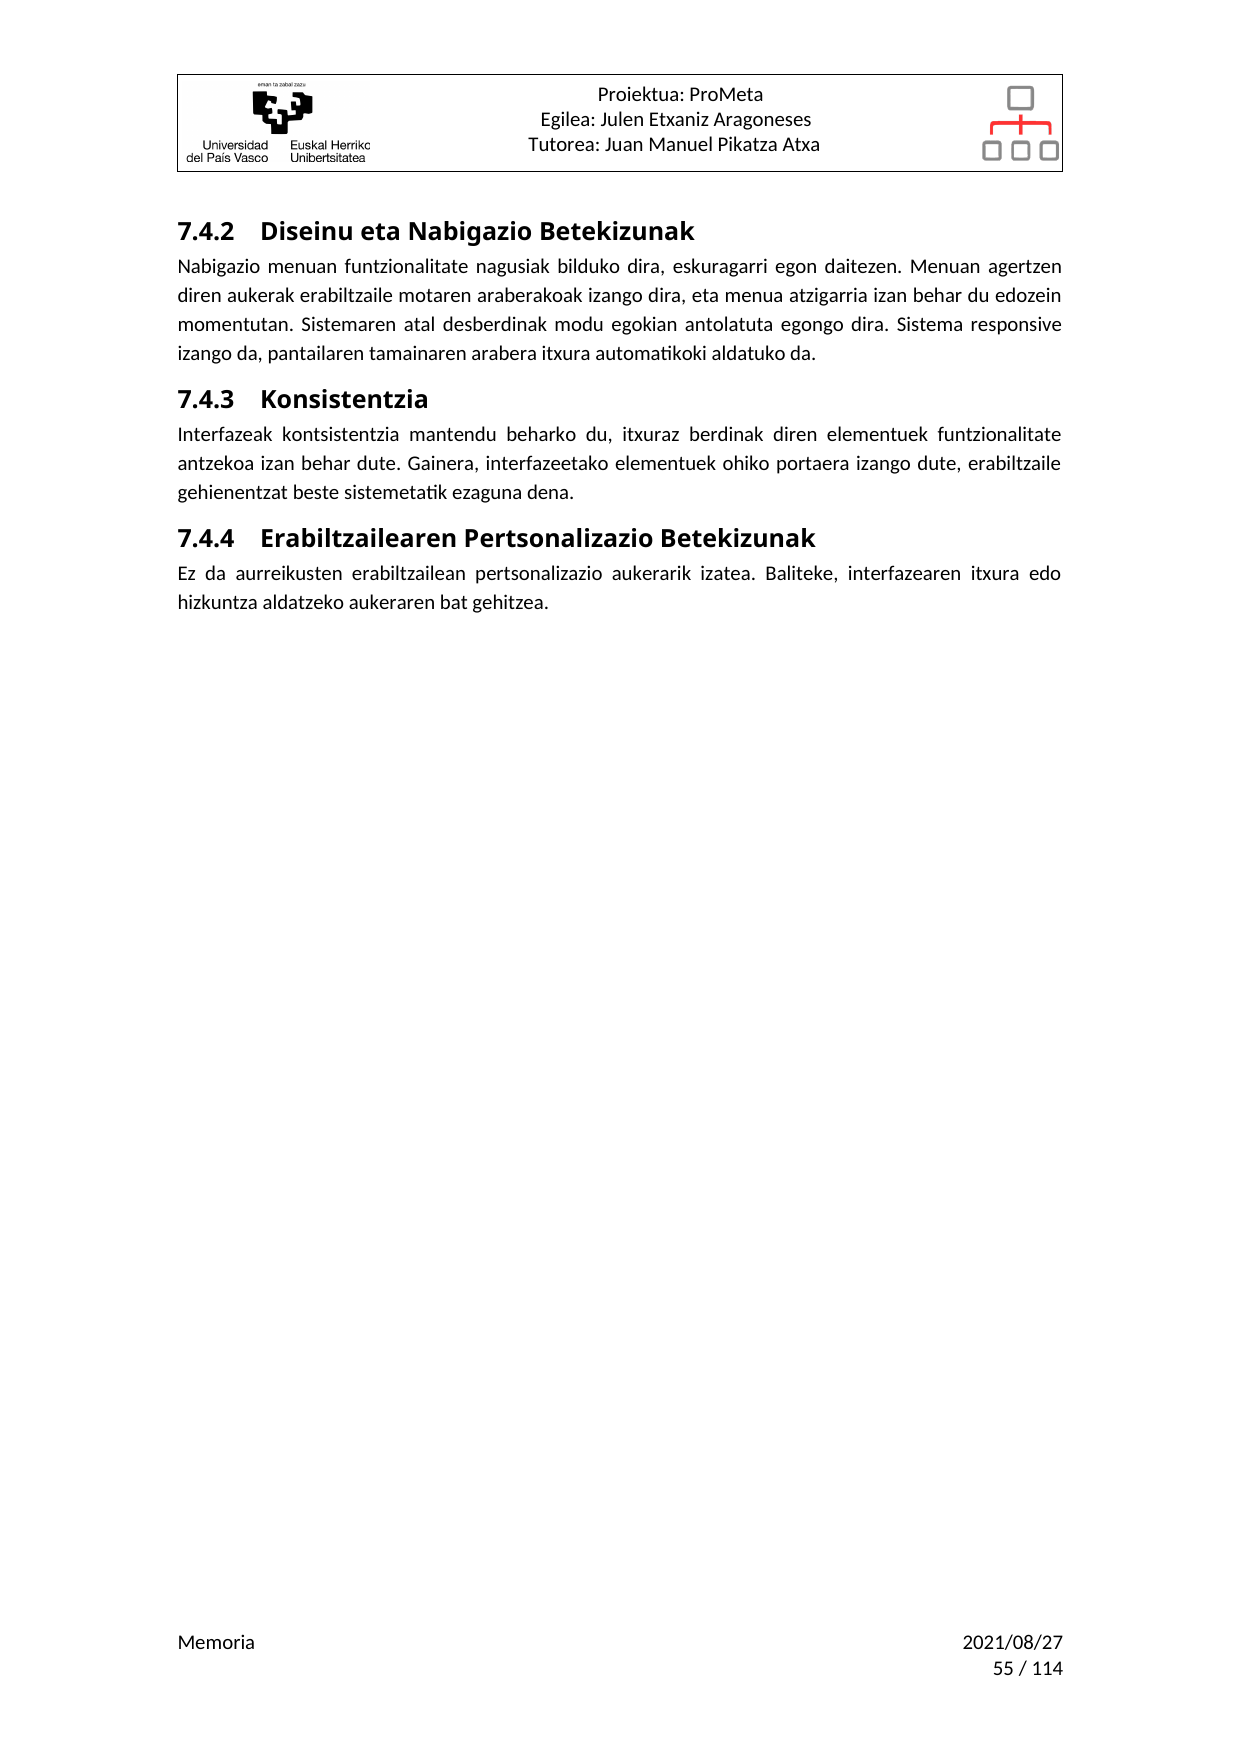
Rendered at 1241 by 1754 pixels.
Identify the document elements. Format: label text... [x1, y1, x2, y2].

picture [182, 81, 370, 162]
text Ez da aurreikusten erabiltzailean pertsonalizazio aukerarik izatea. Baliteke, interfazearen itxura edo hizkuntza aldatzeko aukeraren bat gehitzea. [177, 560, 1063, 615]
subtitle Konsistentzia [177, 382, 1063, 416]
text Interfazeak kontsistentzia mantendu beharko du, itxuraz berdinak diren elementuek funtzionalitate antzekoa izan behar dute. Gainera, interfazeetako elementuek ohiko portaera izango dute, erabiltzaile gehienentzat beste sistemetatik ezaguna dena. [177, 421, 1063, 505]
picture [978, 80, 1060, 162]
text Nabigazio menuan funtzionalitate nagusiak bilduko dira, eskuragarri egon daitezen. Menuan agertzen diren aukerak erabiltzaile motaren araberakoak izango dira, eta menua atzigarria izan behar du edozein momentutan. Sistemaren atal desberdinak modu egokian antolatuta egongo dira. Sistema responsive izango da, pantailaren tamainaren arabera itxura automatikoki aldatuko da. [177, 253, 1063, 366]
subtitle Erabiltzailearen Pertsonalizazio Betekizunak [177, 521, 1063, 555]
subtitle Diseinu eta Nabigazio Betekizunak [177, 214, 1063, 248]
